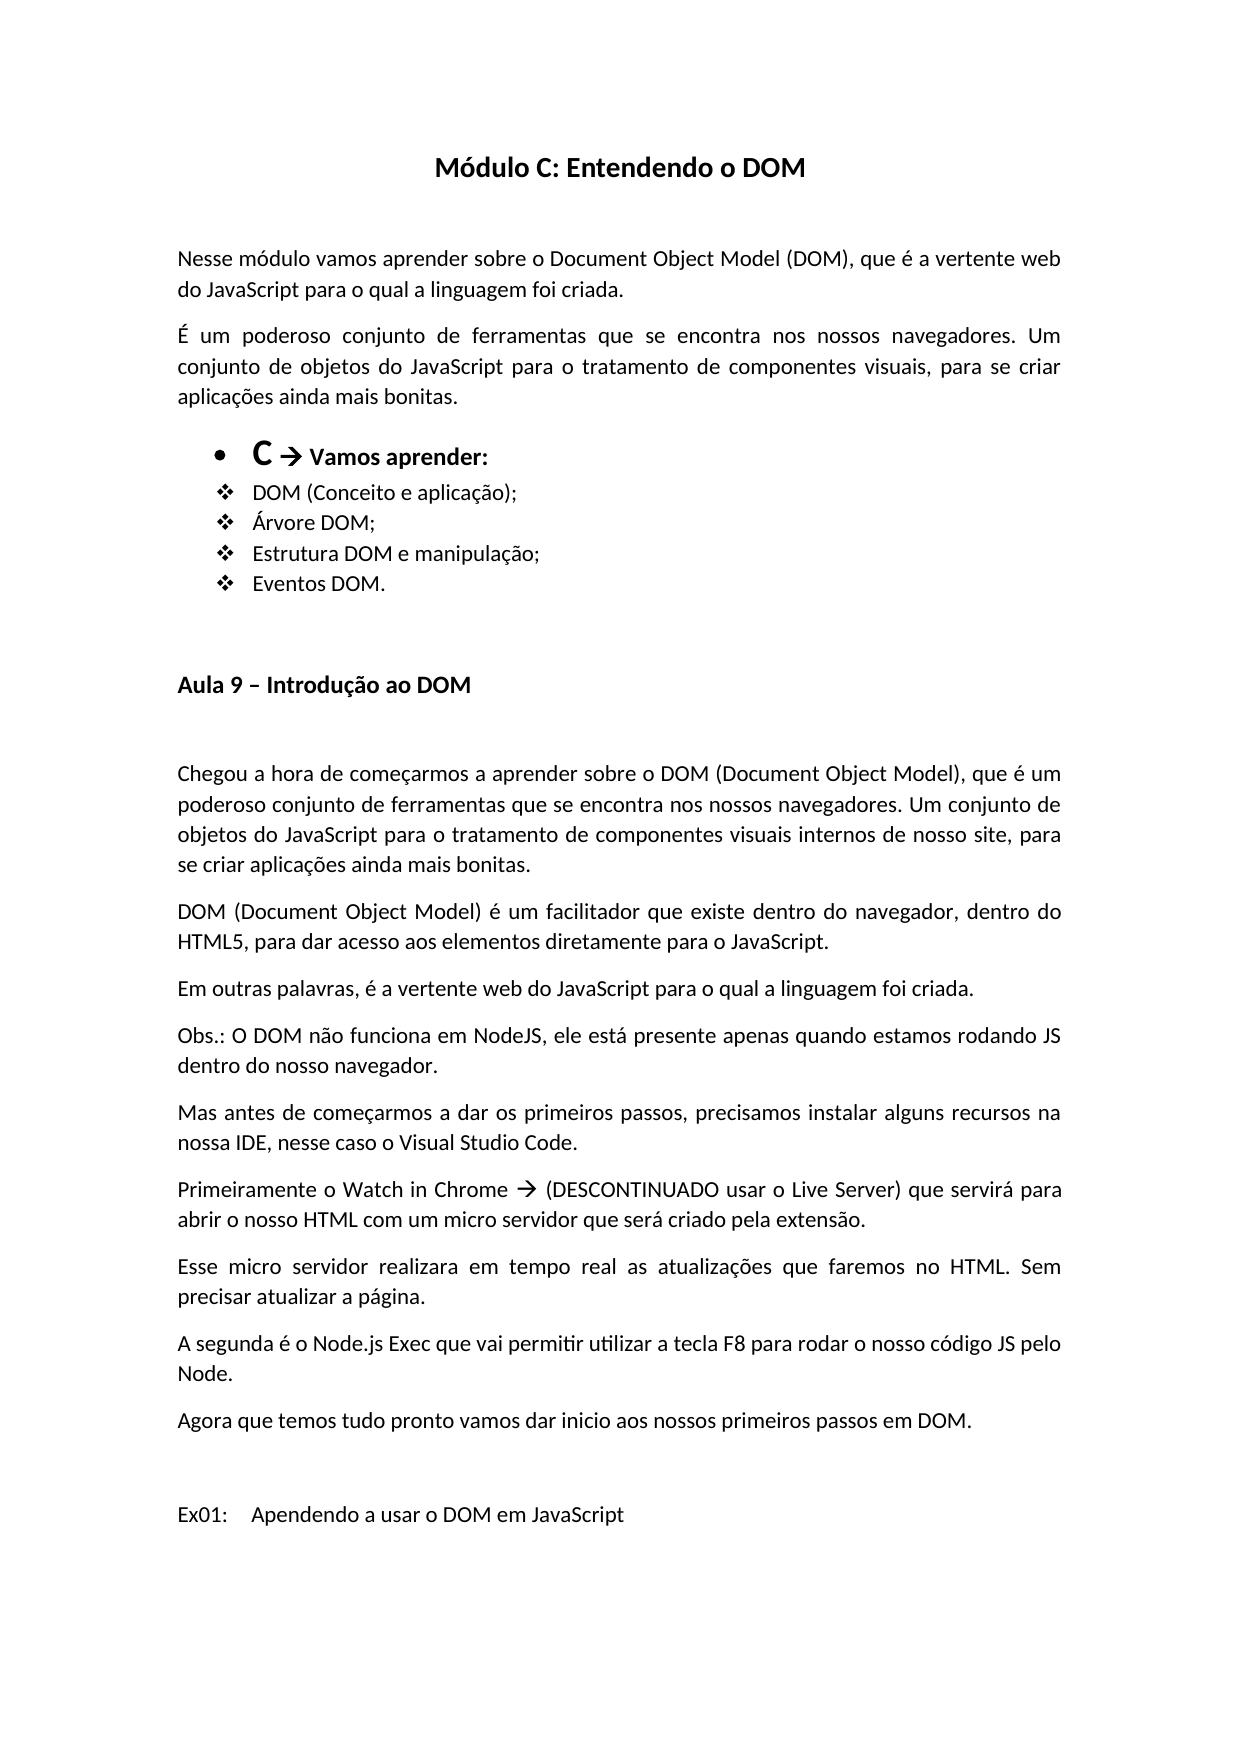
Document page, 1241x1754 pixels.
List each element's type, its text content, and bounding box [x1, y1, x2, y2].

text Mas antes de começarmos a dar os primeiros passos, precisamos instalar alguns recursos na nossa IDE, nesse caso o Visual Studio Code. [177, 1098, 1063, 1156]
text É um poderoso conjunto de ferramentas que se encontra nos nossos navegadores. Um conjunto de objetos do JavaScript para o tratamento de componentes visuais, para se criar aplicações ainda mais bonitas. [177, 322, 1063, 410]
list C Vamos aprender: [215, 429, 1063, 475]
text Agora que temos tudo pronto vamos dar inicio aos nossos primeiros passos em DOM. [177, 1406, 1063, 1434]
list Estrutura DOM e manipulação; [215, 539, 1063, 567]
text A segunda é o Node.js Exec que vai permitir utilizar a tecla F8 para rodar o nosso código JS pelo Node. [177, 1329, 1063, 1388]
text Nesse módulo vamos aprender sobre o Document Object Model (DOM), que é a vertente web do JavaScript para o qual a linguagem foi criada. [177, 244, 1063, 303]
subtitle Aula 9 – Introdução ao DOM [177, 663, 1063, 700]
text Obs.: O DOM não funciona em NodeJS, ele está presente apenas quando estamos rodando JS dentro do nosso navegador. [177, 1021, 1063, 1079]
list Árvore DOM; [215, 508, 1063, 537]
text Chegou a hora de começarmos a aprender sobre o DOM (Document Object Model), que é um poderoso conjunto de ferramentas que se encontra nos nossos navegadores. Um conjunto de objetos do JavaScript para o tratamento de componentes visuais internos de nosso site, para se criar aplicações ainda mais bonitas. [177, 759, 1063, 878]
list DOM (Conceito e aplicação); [215, 478, 1063, 506]
text Primeiramente o Watch in Chrome (DESCONTINUADO usar o Live Server) que servirá para abrir o nosso HTML com um micro servidor que será criado pela extensão. [177, 1175, 1063, 1233]
text DOM (Document Object Model) é um facilitador que existe dentro do navegador, dentro do HTML5, para dar acesso aos elementos diretamente para o JavaScript. [177, 897, 1063, 955]
text Em outras palavras, é a vertente web do JavaScript para o qual a linguagem foi criada. [177, 974, 1063, 1002]
text Esse micro servidor realizara em tempo real as atualizações que faremos no HTML. Sem precisar atualizar a página. [177, 1252, 1063, 1311]
list Eventos DOM. [215, 569, 1063, 597]
subtitle Módulo C: Entendendo o DOM [177, 148, 1063, 185]
text Ex01: Apendendo a usar o DOM em JavaScript [177, 1500, 1063, 1528]
